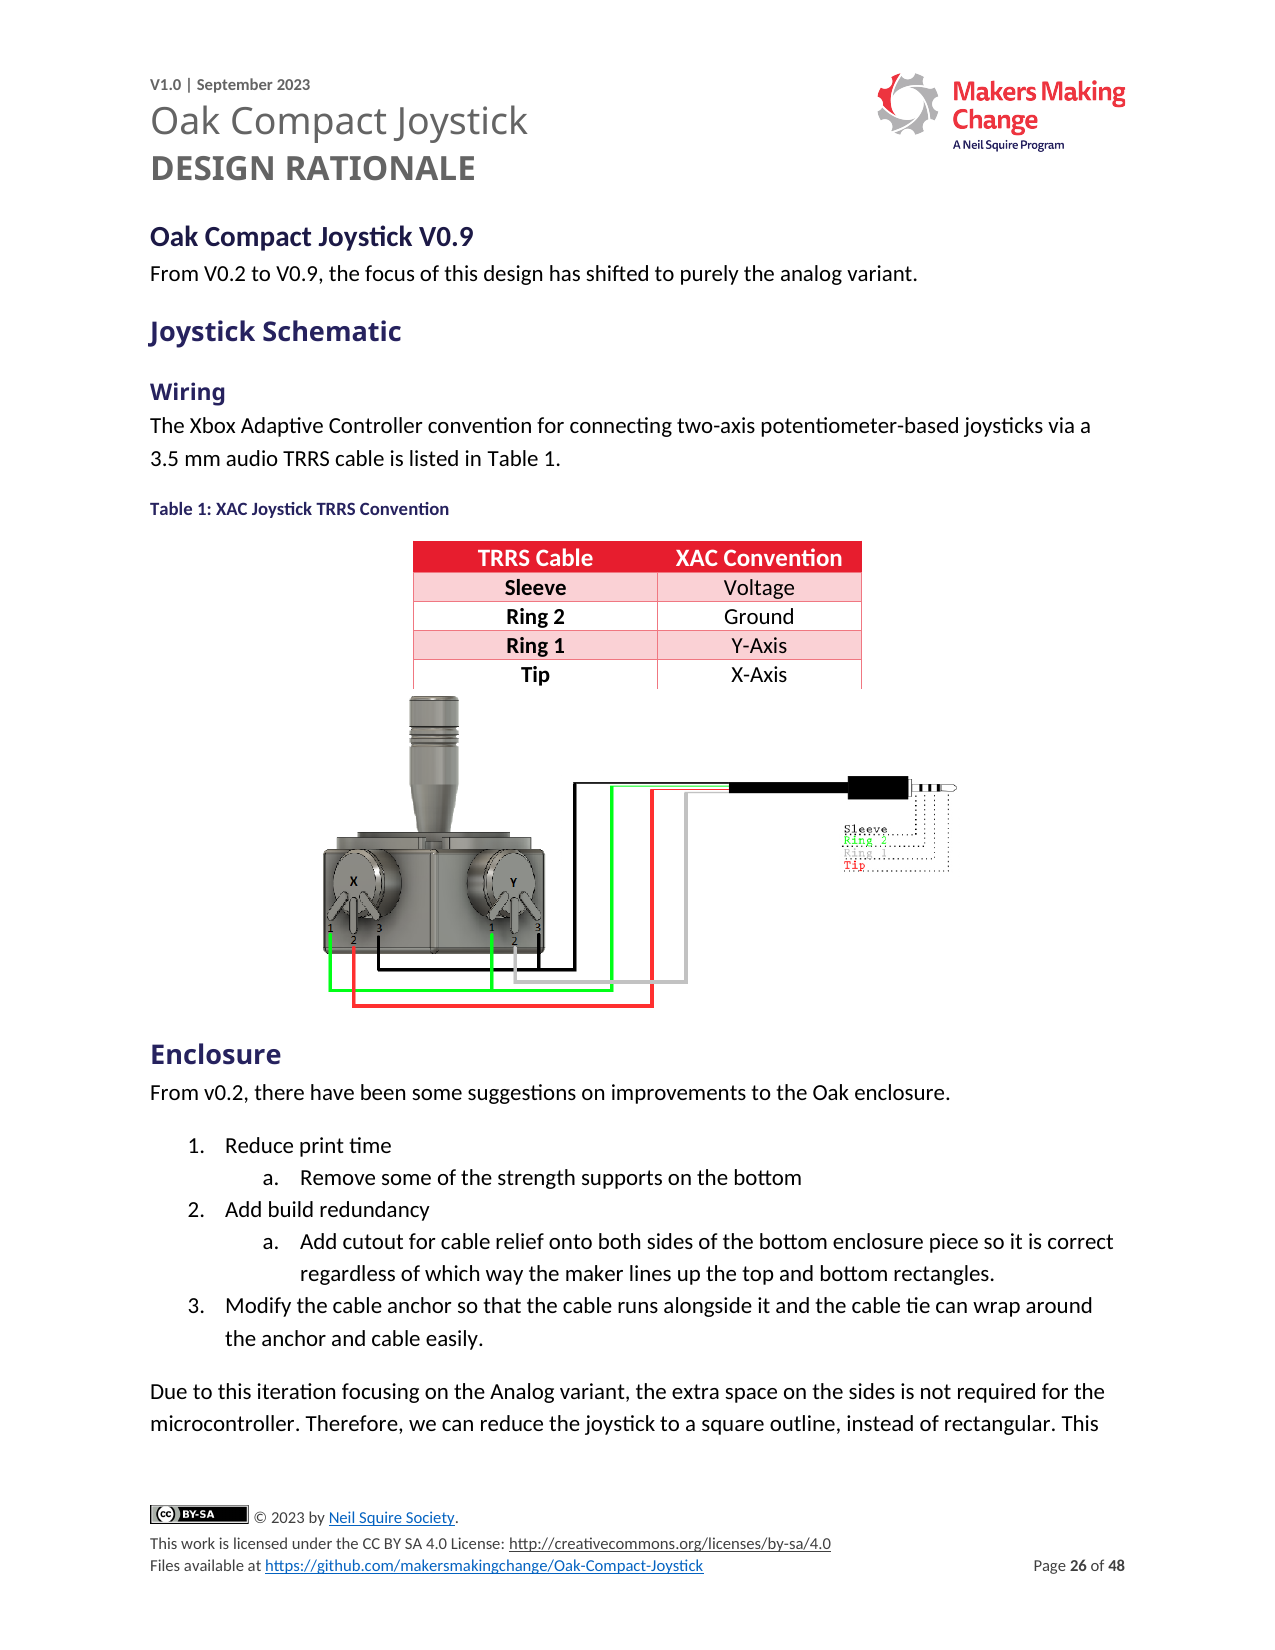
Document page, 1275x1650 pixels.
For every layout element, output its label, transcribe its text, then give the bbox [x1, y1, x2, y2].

list Add build redundancy [187, 1195, 1125, 1223]
text From v0.2, there have been some suggestions on improvements to the Oak enclosure. [150, 1078, 1125, 1106]
picture [314, 689, 961, 1011]
subtitle Joystick Schematic [150, 312, 1125, 349]
table_cell Tip [414, 660, 657, 688]
list Reduce print time [187, 1131, 1125, 1159]
table_cell Ring 1 [414, 631, 657, 659]
subtitle Wiring [150, 376, 1125, 407]
table_cell Ground [658, 602, 861, 630]
picture [877, 73, 1125, 152]
picture [150, 1505, 249, 1524]
table_cell Y-Axis [658, 631, 861, 659]
text From V0.2 to V0.9, the focus of this design has shifted to purely the analog variant. [150, 259, 1125, 287]
list Add cutout for cable relief onto both sides of the bottom enclosure piece so it is correct regardless of which way the maker lines up the top and bottom rectangles. [262, 1227, 1125, 1287]
subtitle Oak Compact Joystick V0.9 [150, 218, 1125, 254]
subtitle Enclosure [150, 1035, 1125, 1072]
table_cell Ring 2 [414, 602, 657, 630]
table_cell X-Axis [658, 660, 861, 688]
list Modify the cable anchor so that the cable runs alongside it and the cable tie can wrap around the anchor and cable easily. [187, 1292, 1125, 1352]
table_cell Sleeve [414, 573, 657, 601]
table_header TRRS Cable [414, 542, 657, 572]
text The Xbox Adaptive Controller convention for connecting two-axis potentiometer-based joysticks via a 3.5 mm audio TRRS cable is listed in Table 1. [150, 412, 1125, 472]
table_header XAC Convention [658, 542, 861, 572]
list Remove some of the strength supports on the bottom [262, 1163, 1125, 1191]
table_cell Voltage [658, 573, 861, 601]
